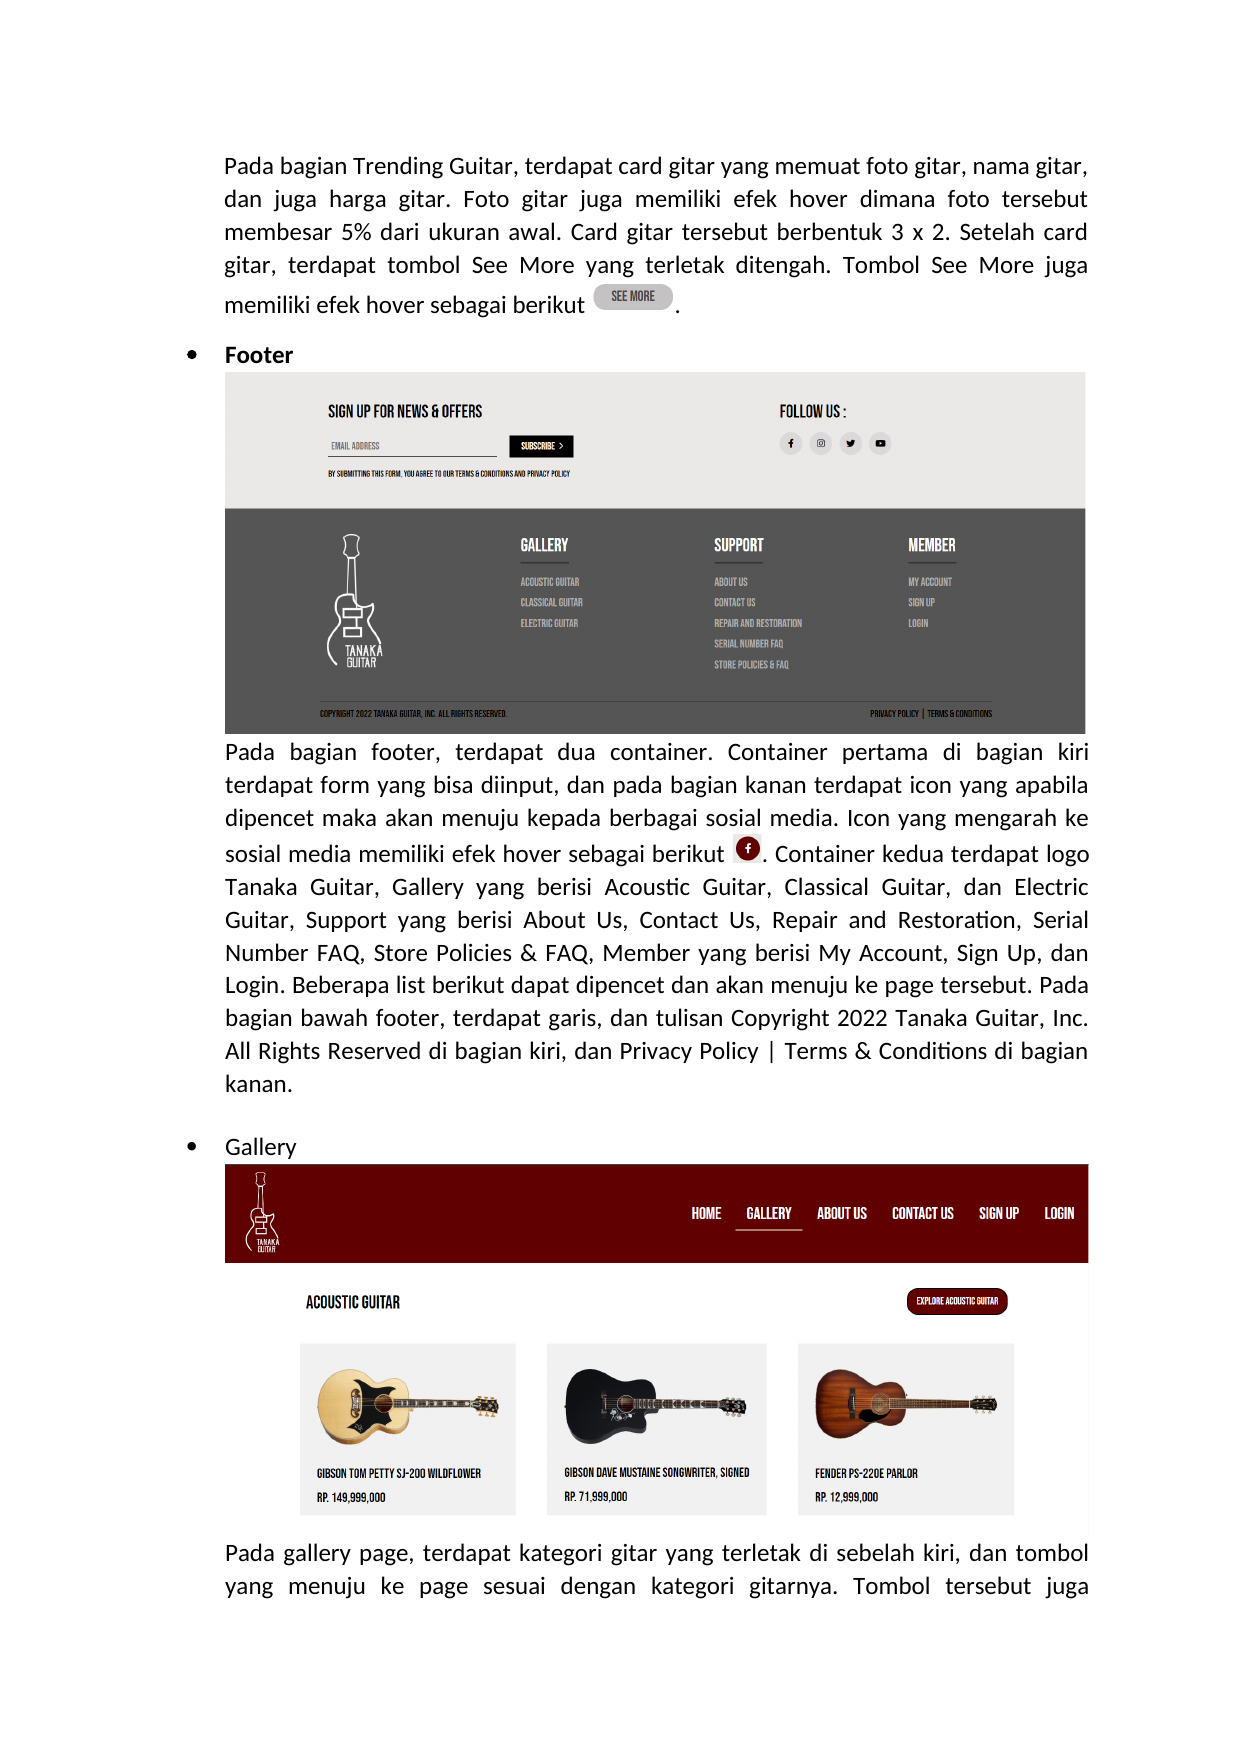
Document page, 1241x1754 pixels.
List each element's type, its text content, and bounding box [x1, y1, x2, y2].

list Gallery [187, 1132, 1090, 1162]
list Footer [187, 339, 1090, 369]
picture [225, 372, 1086, 734]
picture [591, 281, 675, 314]
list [225, 1537, 1090, 1601]
text Pada bagian Trending Guitar, terdapat card gitar yang memuat foto gitar, nama gitar, dan juga harga gitar. Foto gitar juga memiliki efek hover dimana foto tersebut membesar 5% dari ukuran awal. Card gitar tersebut berbentuk 3 x 2. Setelah card gitar, terdapat tombol See More yang terletak ditengah. Tombol See More juga memiliki efek hover sebagai berikut . [224, 150, 1090, 320]
picture [225, 1164, 1089, 1535]
list Pada bagian footer, terdapat dua container. Container pertama di bagian kiri terdapat form yang bisa diinput, dan pada bagian kanan terdapat icon yang apabila dipencet maka akan menuju kepada berbagai sosial media. Icon yang mengarah ke sosial media memiliki efek hover sebagai berikut . Container kedua terdapat logo Tanaka Guitar, Gallery yang berisi Acoustic Guitar, Classical Guitar, dan Electric Guitar, Support yang berisi About Us, Contact Us, Repair and Restoration, Serial Number FAQ, Store Policies & FAQ, Member yang berisi My Account, Sign Up, dan Login. Beberapa list berikut dapat dipencet dan akan menuju ke page tersebut. Pada bagian bawah footer, terdapat garis, dan tulisan Copyright 2022 Tanaka Guitar, Inc. All Rights Reserved di bagian kiri, dan Privacy Policy | Terms & Conditions di bagian kanan. [225, 736, 1090, 1099]
picture [732, 834, 762, 863]
